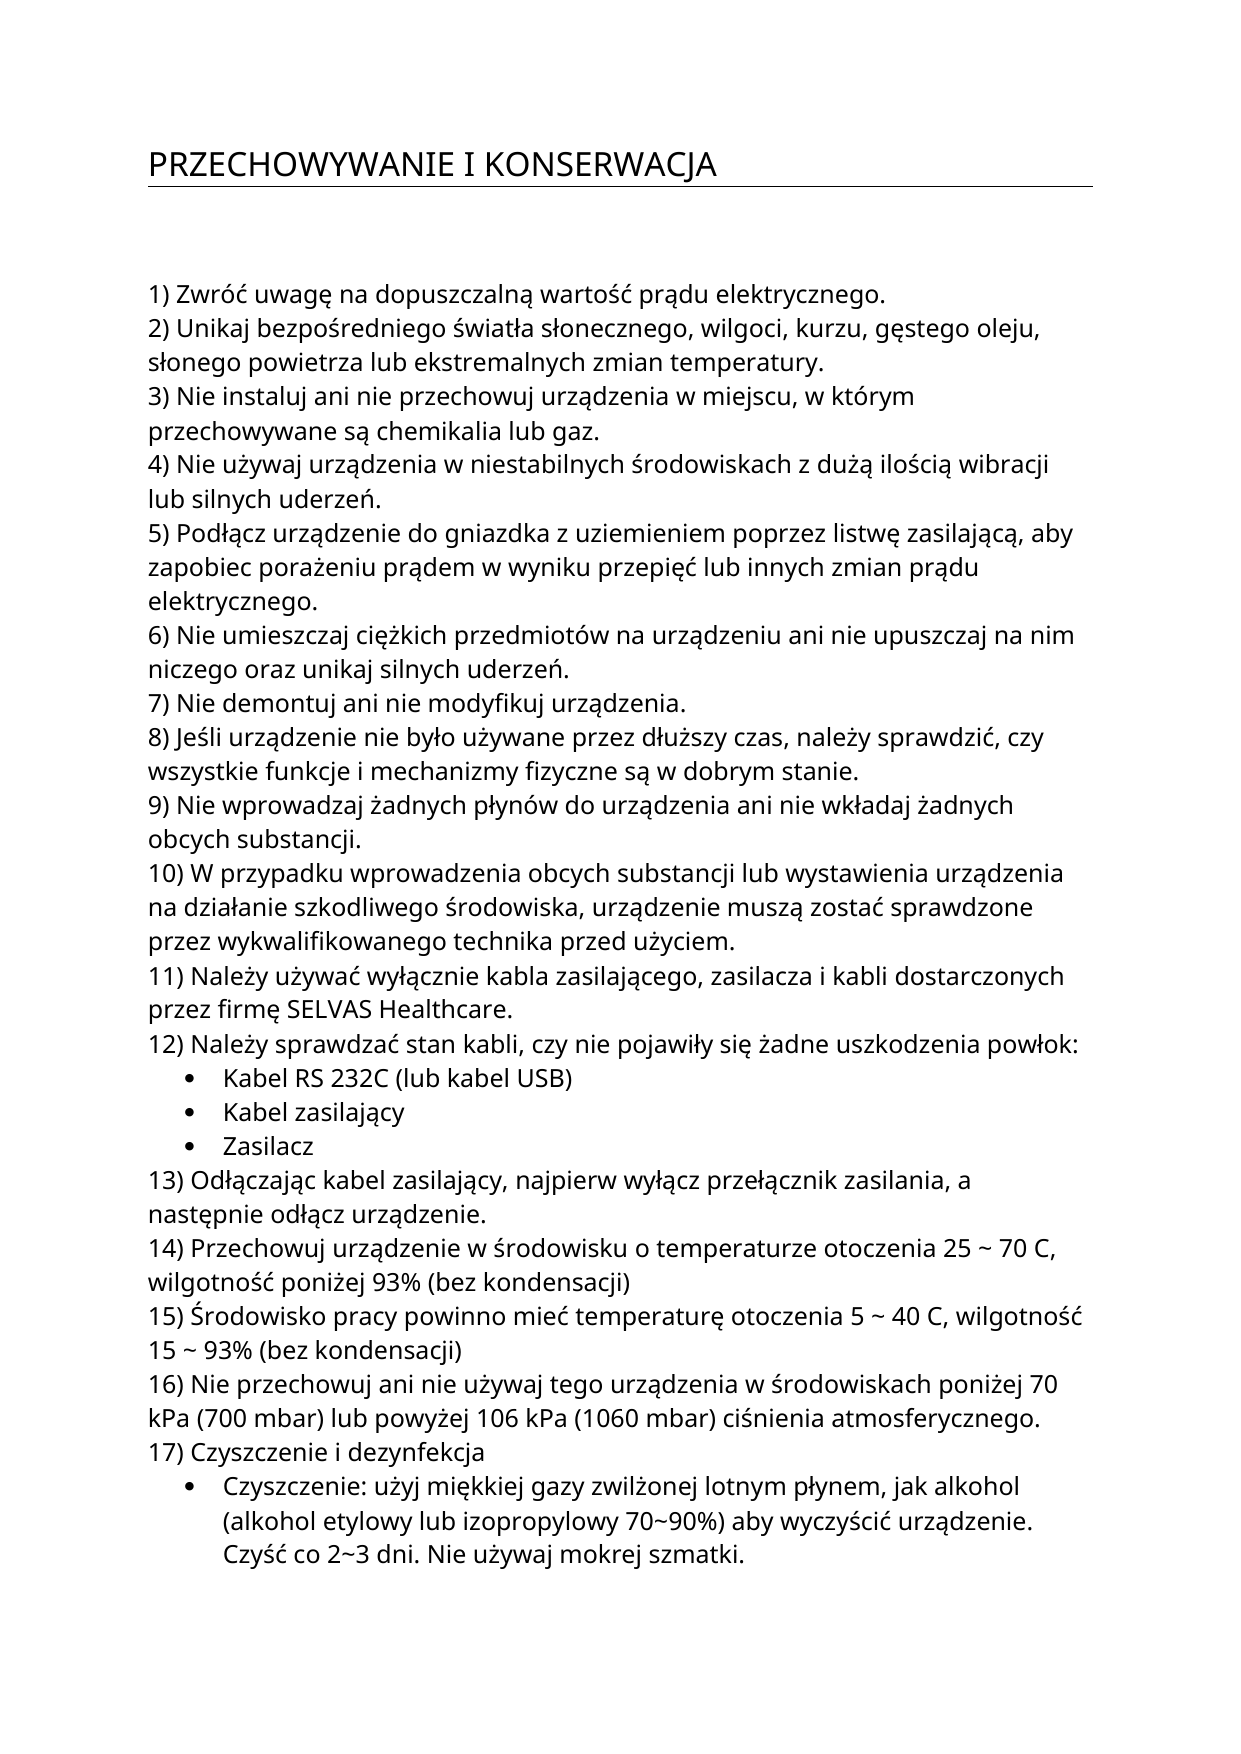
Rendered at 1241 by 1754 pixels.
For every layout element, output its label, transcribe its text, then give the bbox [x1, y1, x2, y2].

text 12) Należy sprawdzać stan kabli, czy nie pojawiły się żadne uszkodzenia powłok: [148, 1026, 1093, 1060]
text 7) Nie demontuj ani nie modyfikuj urządzenia. [148, 686, 1093, 720]
text 3) Nie instaluj ani nie przechowuj urządzenia w miejscu, w którym przechowywane są chemikalia lub gaz. [148, 379, 1093, 447]
text 8) Jeśli urządzenie nie było używane przez dłuższy czas, należy sprawdzić, czy wszystkie funkcje i mechanizmy fizyczne są w dobrym stanie. [148, 720, 1093, 788]
text 11) Należy używać wyłącznie kabla zasilającego, zasilacza i kabli dostarczonych przez firmę SELVAS Healthcare. [148, 958, 1093, 1026]
text 1) Zwróć uwagę na dopuszczalną wartość prądu elektrycznego. [148, 277, 1093, 311]
subtitle PRZECHOWYWANIE I KONSERWACJA [148, 148, 1093, 186]
text 13) Odłączając kabel zasilający, najpierw wyłącz przełącznik zasilania, a następnie odłącz urządzenie. [148, 1162, 1093, 1231]
text 2) Unikaj bezpośredniego światła słonecznego, wilgoci, kurzu, gęstego oleju, słonego powietrza lub ekstremalnych zmian temperatury. [148, 311, 1093, 379]
text 4) Nie używaj urządzenia w niestabilnych środowiskach z dużą ilością wibracji lub silnych uderzeń. [148, 447, 1093, 515]
text 14) Przechowuj urządzenie w środowisku o temperaturze otoczenia 25 ~ 70 C, wilgotność poniżej 93% (bez kondensacji) [148, 1231, 1093, 1299]
text 16) Nie przechowuj ani nie używaj tego urządzenia w środowiskach poniżej 70 kPa (700 mbar) lub powyżej 106 kPa (1060 mbar) ciśnienia atmosferycznego. [148, 1367, 1093, 1435]
text 17) Czyszczenie i dezynfekcja [148, 1435, 1093, 1469]
text 9) Nie wprowadzaj żadnych płynów do urządzenia ani nie wkładaj żadnych obcych substancji. [148, 788, 1093, 856]
text 10) W przypadku wprowadzenia obcych substancji lub wystawienia urządzenia na działanie szkodliwego środowiska, urządzenie muszą zostać sprawdzone przez wykwalifikowanego technika przed użyciem. [148, 856, 1093, 958]
list Kabel RS 232C (lub kabel USB) [185, 1060, 1093, 1094]
list Czyszczenie: użyj miękkiej gazy zwilżonej lotnym płynem, jak alkohol (alkohol etylowy lub izopropylowy 70~90%) aby wyczyścić urządzenie. Czyść co 2~3 dni. Nie używaj mokrej szmatki. [185, 1469, 1093, 1571]
list Zasilacz [185, 1128, 1093, 1162]
list Kabel zasilający [185, 1094, 1093, 1128]
text 6) Nie umieszczaj ciężkich przedmiotów na urządzeniu ani nie upuszczaj na nim niczego oraz unikaj silnych uderzeń. [148, 617, 1093, 686]
text 5) Podłącz urządzenie do gniazdka z uziemieniem poprzez listwę zasilającą, aby zapobiec porażeniu prądem w wyniku przepięć lub innych zmian prądu elektrycznego. [148, 515, 1093, 617]
text 15) Środowisko pracy powinno mieć temperaturę otoczenia 5 ~ 40 C, wilgotność 15 ~ 93% (bez kondensacji) [148, 1299, 1093, 1367]
